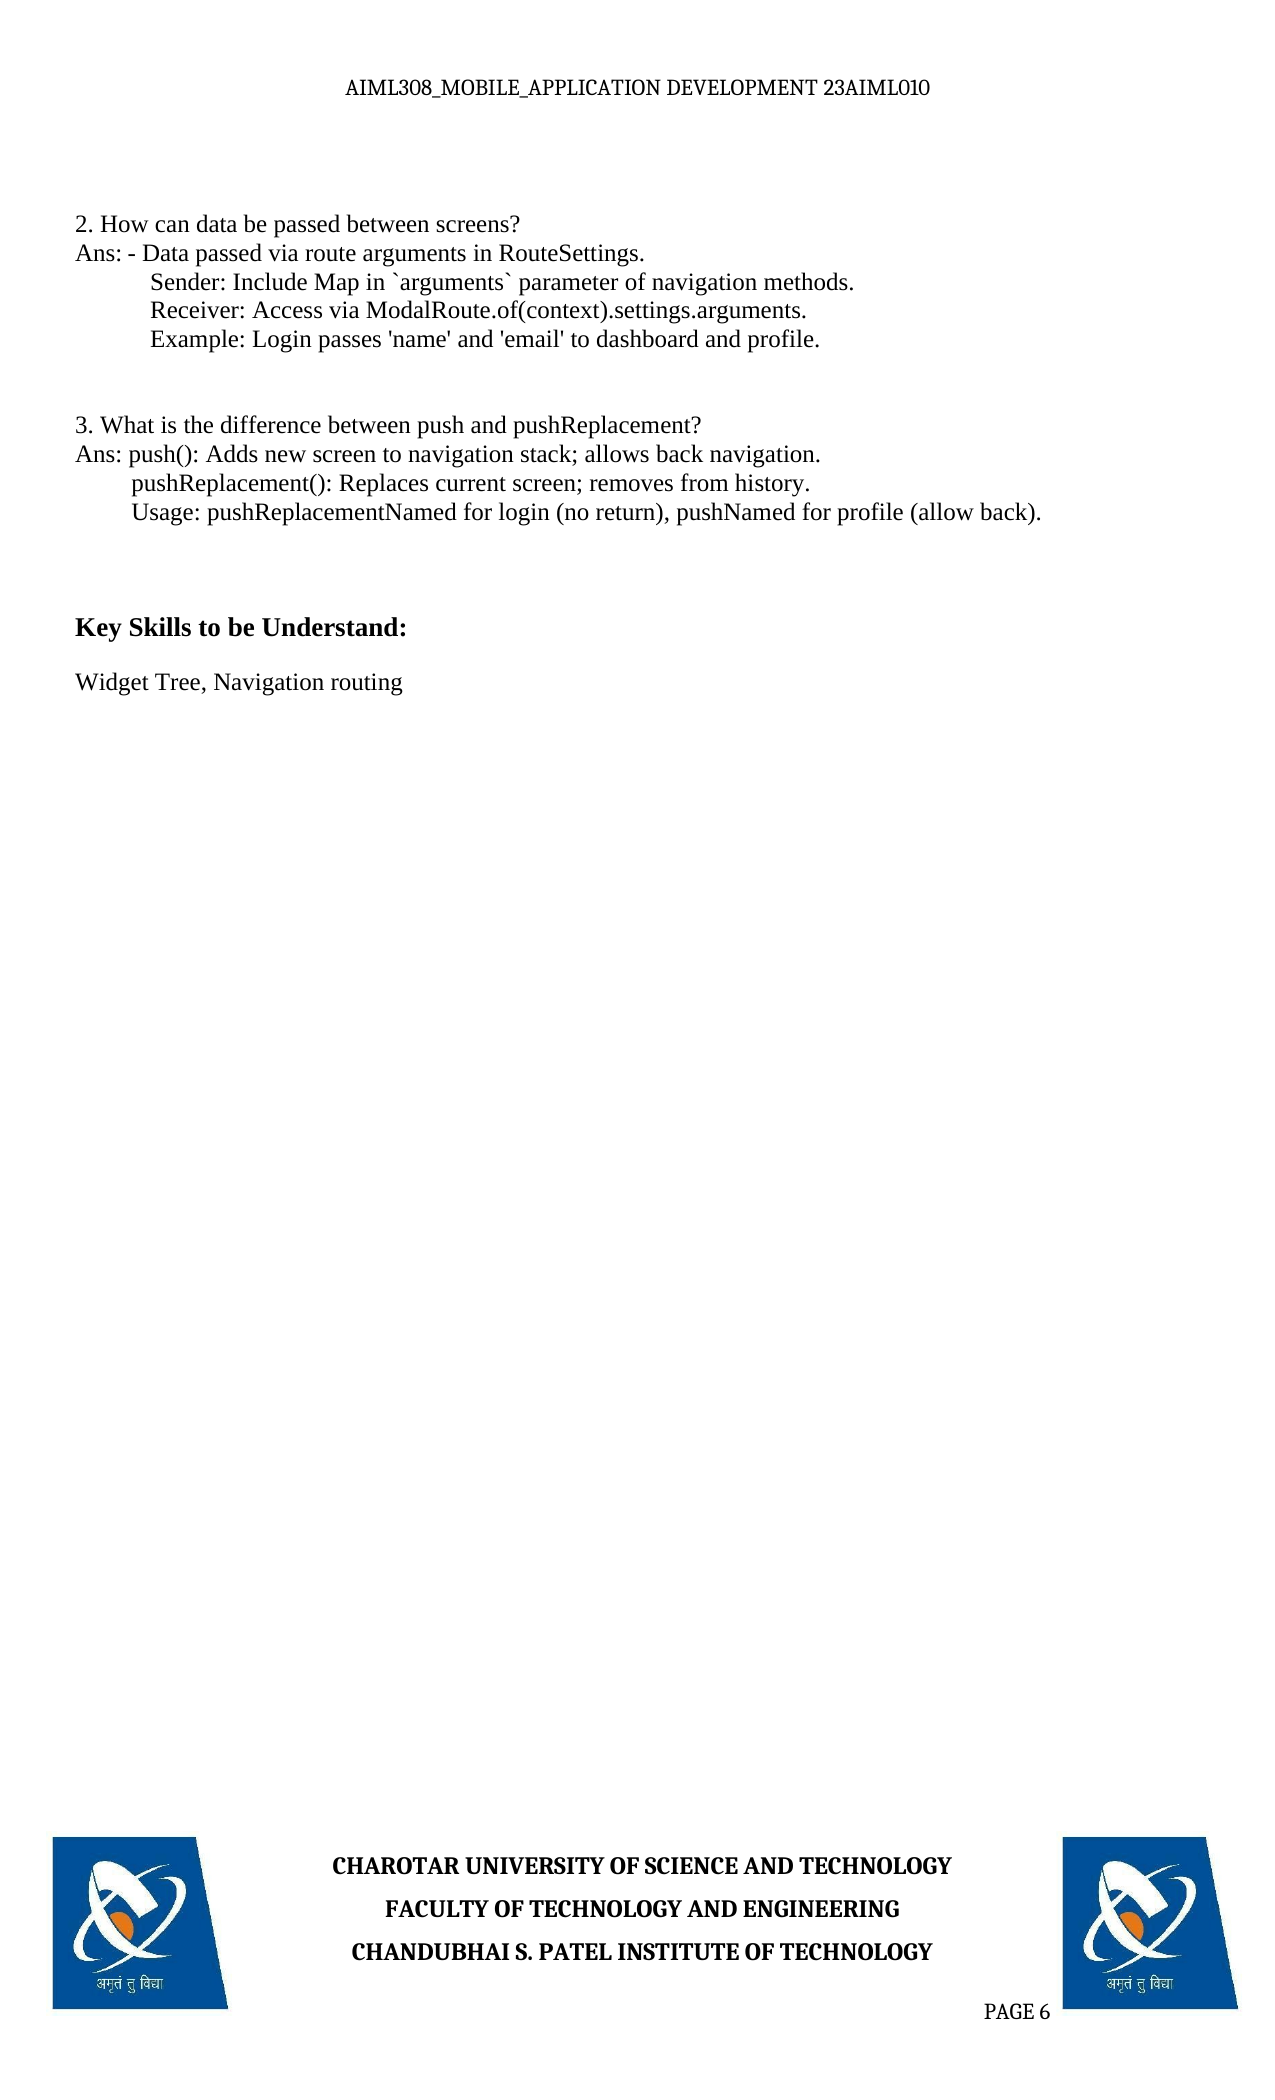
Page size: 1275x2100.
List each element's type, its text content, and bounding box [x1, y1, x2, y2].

text 3. What is the difference between push and pushReplacement? [75, 410, 1200, 439]
text Key Skills to be Understand: [75, 611, 1200, 642]
text Widget Tree, Navigation routing [75, 667, 1200, 696]
text 2. How can data be passed between screens? [75, 209, 1200, 238]
text Receiver: Access via ModalRoute.of(context).settings.arguments. [75, 295, 1200, 324]
text CHAROTAR UNIVERSITY OF SCIENCE AND TECHNOLOGY [237, 1852, 1056, 1881]
text CHANDUBHAI S. PATEL INSTITUTE OF TECHNOLOGY [237, 1938, 1056, 1967]
text Ans: push(): Adds new screen to navigation stack; allows back navigation. [75, 439, 1200, 468]
text pushReplacement(): Replaces current screen; removes from history. [75, 468, 1200, 497]
picture [46, 1831, 237, 2016]
text Usage: pushReplacementNamed for login (no return), pushNamed for profile (allow back). [75, 497, 1200, 525]
text Ans: - Data passed via route arguments in RouteSettings. [75, 238, 1200, 267]
text FACULTY OF TECHNOLOGY AND ENGINEERING [237, 1895, 1056, 1924]
text Example: Login passes 'name' and 'email' to dashboard and profile. [75, 324, 1200, 353]
picture [1056, 1831, 1247, 2016]
text Sender: Include Map in `arguments` parameter of navigation methods. [75, 267, 1200, 295]
